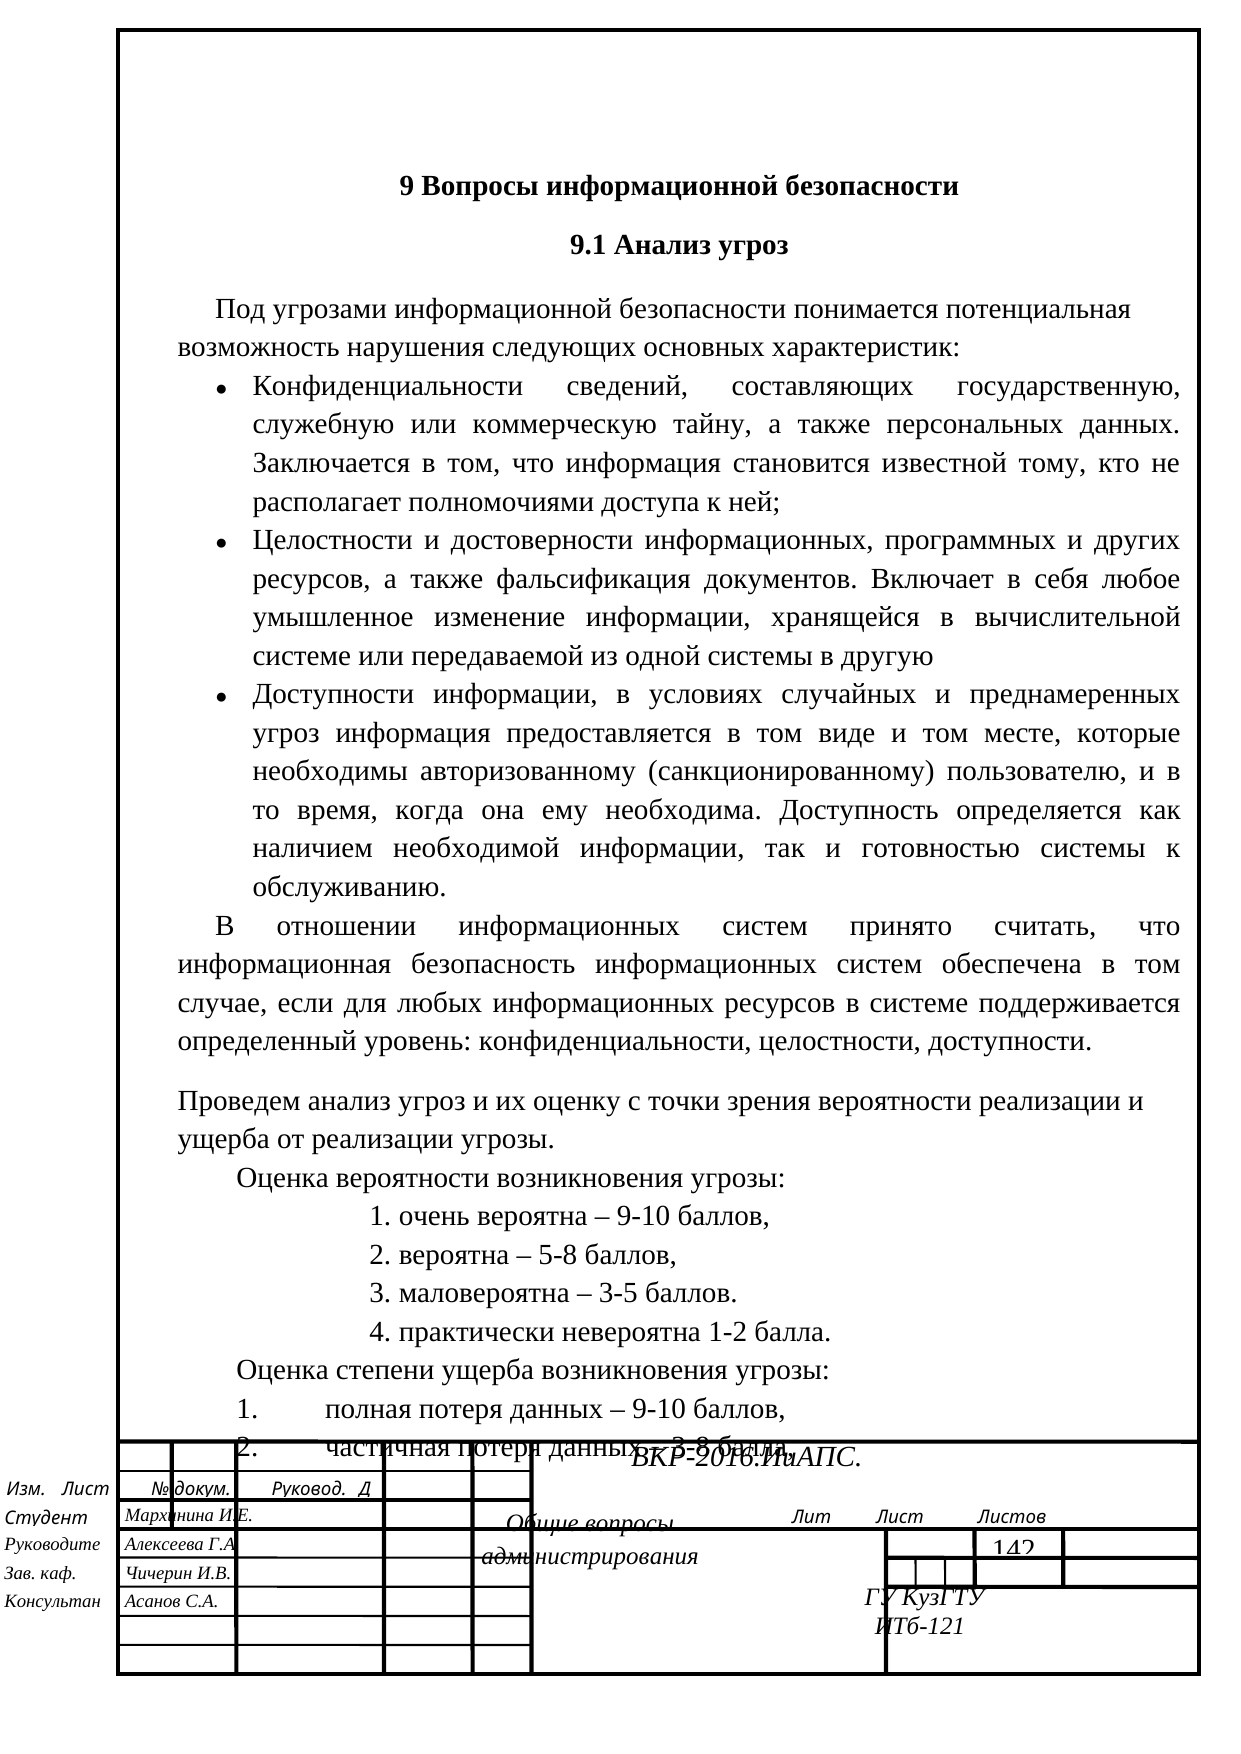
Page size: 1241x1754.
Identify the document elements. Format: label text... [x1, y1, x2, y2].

text В отношении информационных систем принято считать, что информационная безопасность информационных систем обеспечена в том случае, если для любых информационных ресурсов в системе поддерживается определенный уровень: конфиденциальности, целостности, доступности. [177, 908, 1181, 1057]
list Целостности и достоверности информационных, программных и других ресурсов, а также фальсификация документов. Включает в себя любое умышленное изменение информации, хранящейся в вычислительной системе или передаваемой из одной системы в другую [215, 522, 1181, 671]
list очень вероятна – 9-10 баллов, [310, 1198, 1181, 1232]
subtitle Анализ угроз [177, 227, 1181, 261]
list полная потеря данных – 9-10 баллов, [177, 1391, 1181, 1424]
subtitle Вопросы информационной безопасности [177, 168, 1181, 202]
list Доступности информации, в условиях случайных и преднамеренных угроз информация предоставляется в том виде и том месте, которые необходимы авторизованному (санкционированному) пользователю, и в то время, когда она ему необходима. Доступность определяется как наличием необходимой информации, так и готовностью системы к обслуживанию. [215, 676, 1181, 903]
list Конфиденциальности сведений, составляющих государственную, служебную или коммерческую тайну, а также персональных данных. Заключается в том, что информация становится известной тому, кто не располагает полномочиями доступа к ней; [215, 368, 1181, 517]
list вероятна – 5-8 баллов, [310, 1237, 1181, 1270]
list маловероятна – 3-5 баллов. [310, 1275, 1181, 1309]
text Проведем анализ угроз и их оценку с точки зрения вероятности реализации и ущерба от реализации угрозы. [177, 1083, 1181, 1155]
text Оценка вероятности возникновения угрозы: [177, 1160, 1181, 1193]
text Под угрозами информационной безопасности понимается потенциальная возможность нарушения следующих основных характеристик: [177, 291, 1181, 363]
list частичная потеря данных – 3-8 балла, [177, 1429, 1181, 1463]
list практически невероятна 1-2 балла. [310, 1314, 1181, 1347]
text Оценка степени ущерба возникновения угрозы: [177, 1352, 1181, 1386]
